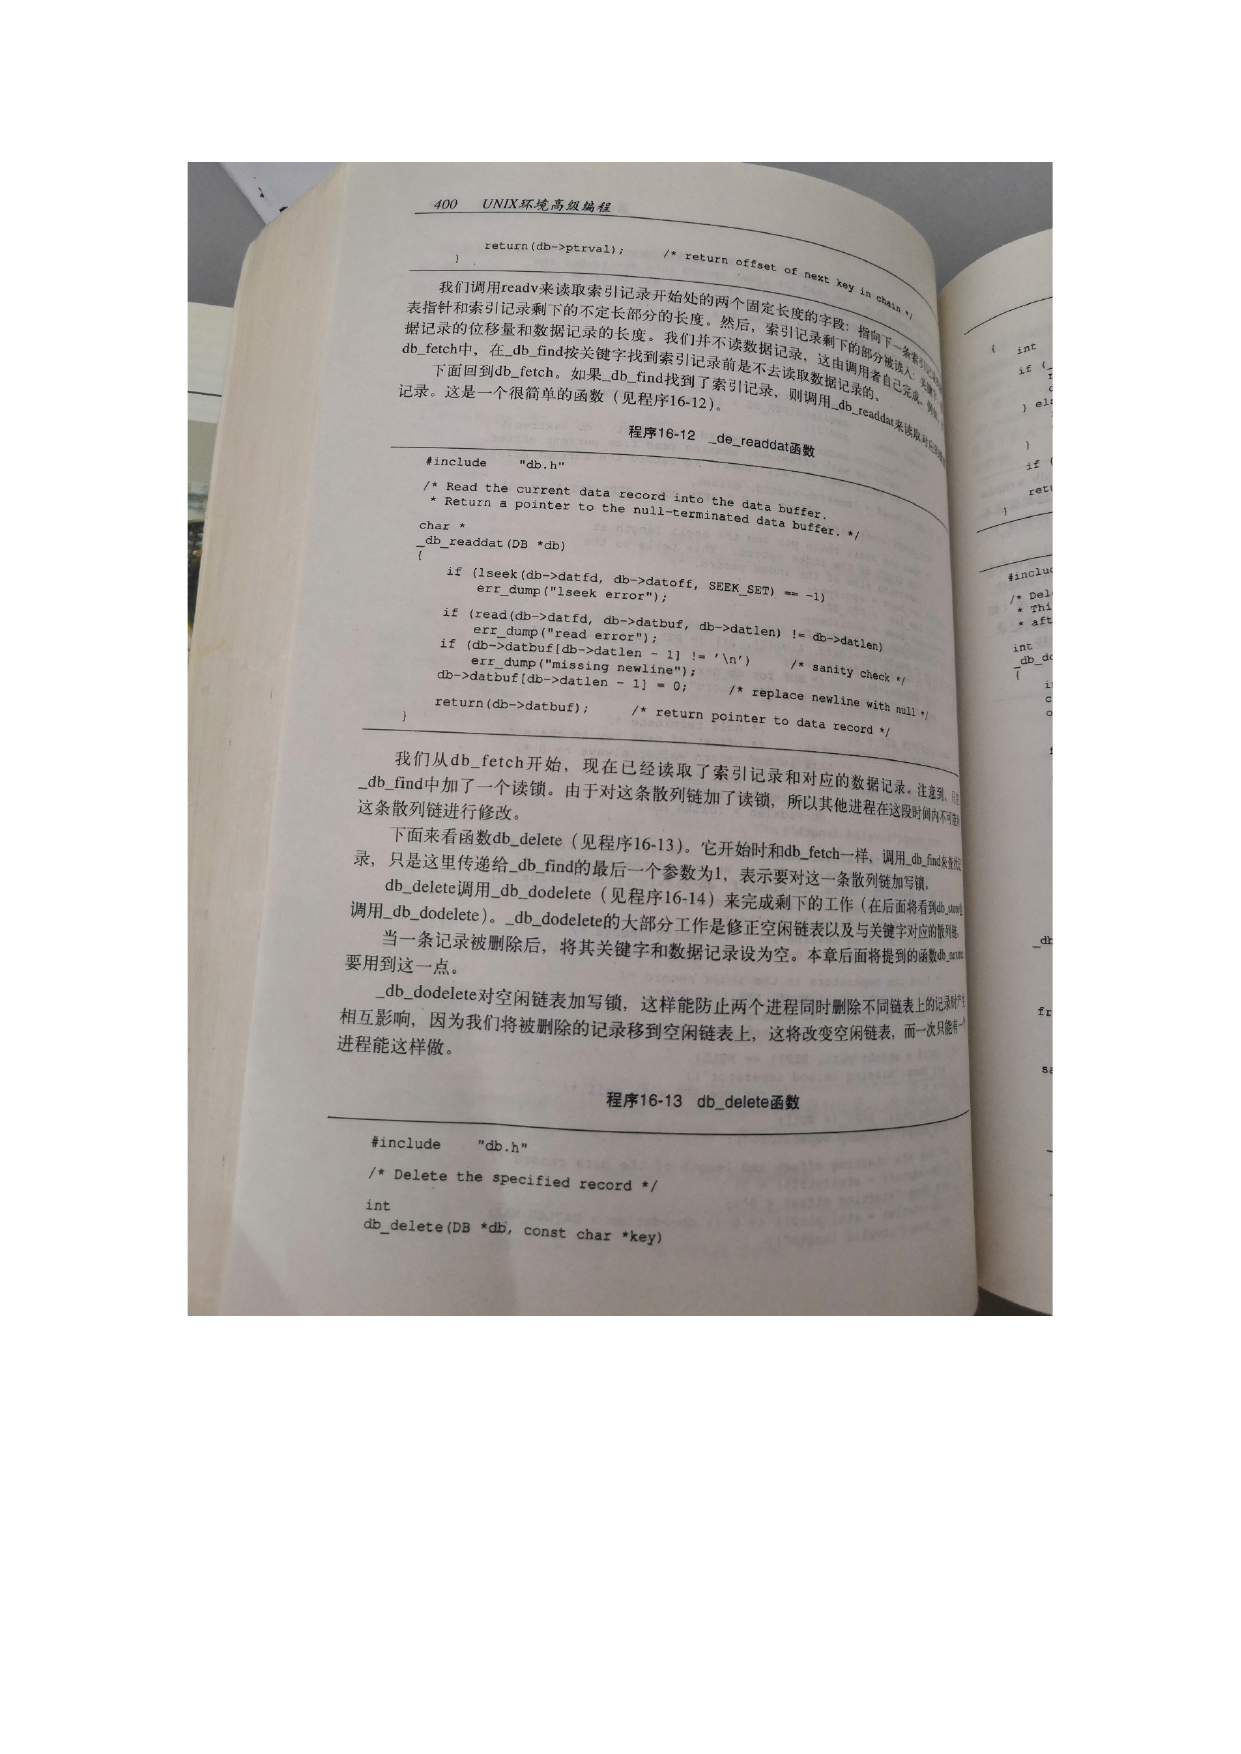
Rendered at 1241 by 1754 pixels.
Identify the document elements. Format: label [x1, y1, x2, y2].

picture [187, 162, 1053, 1316]
